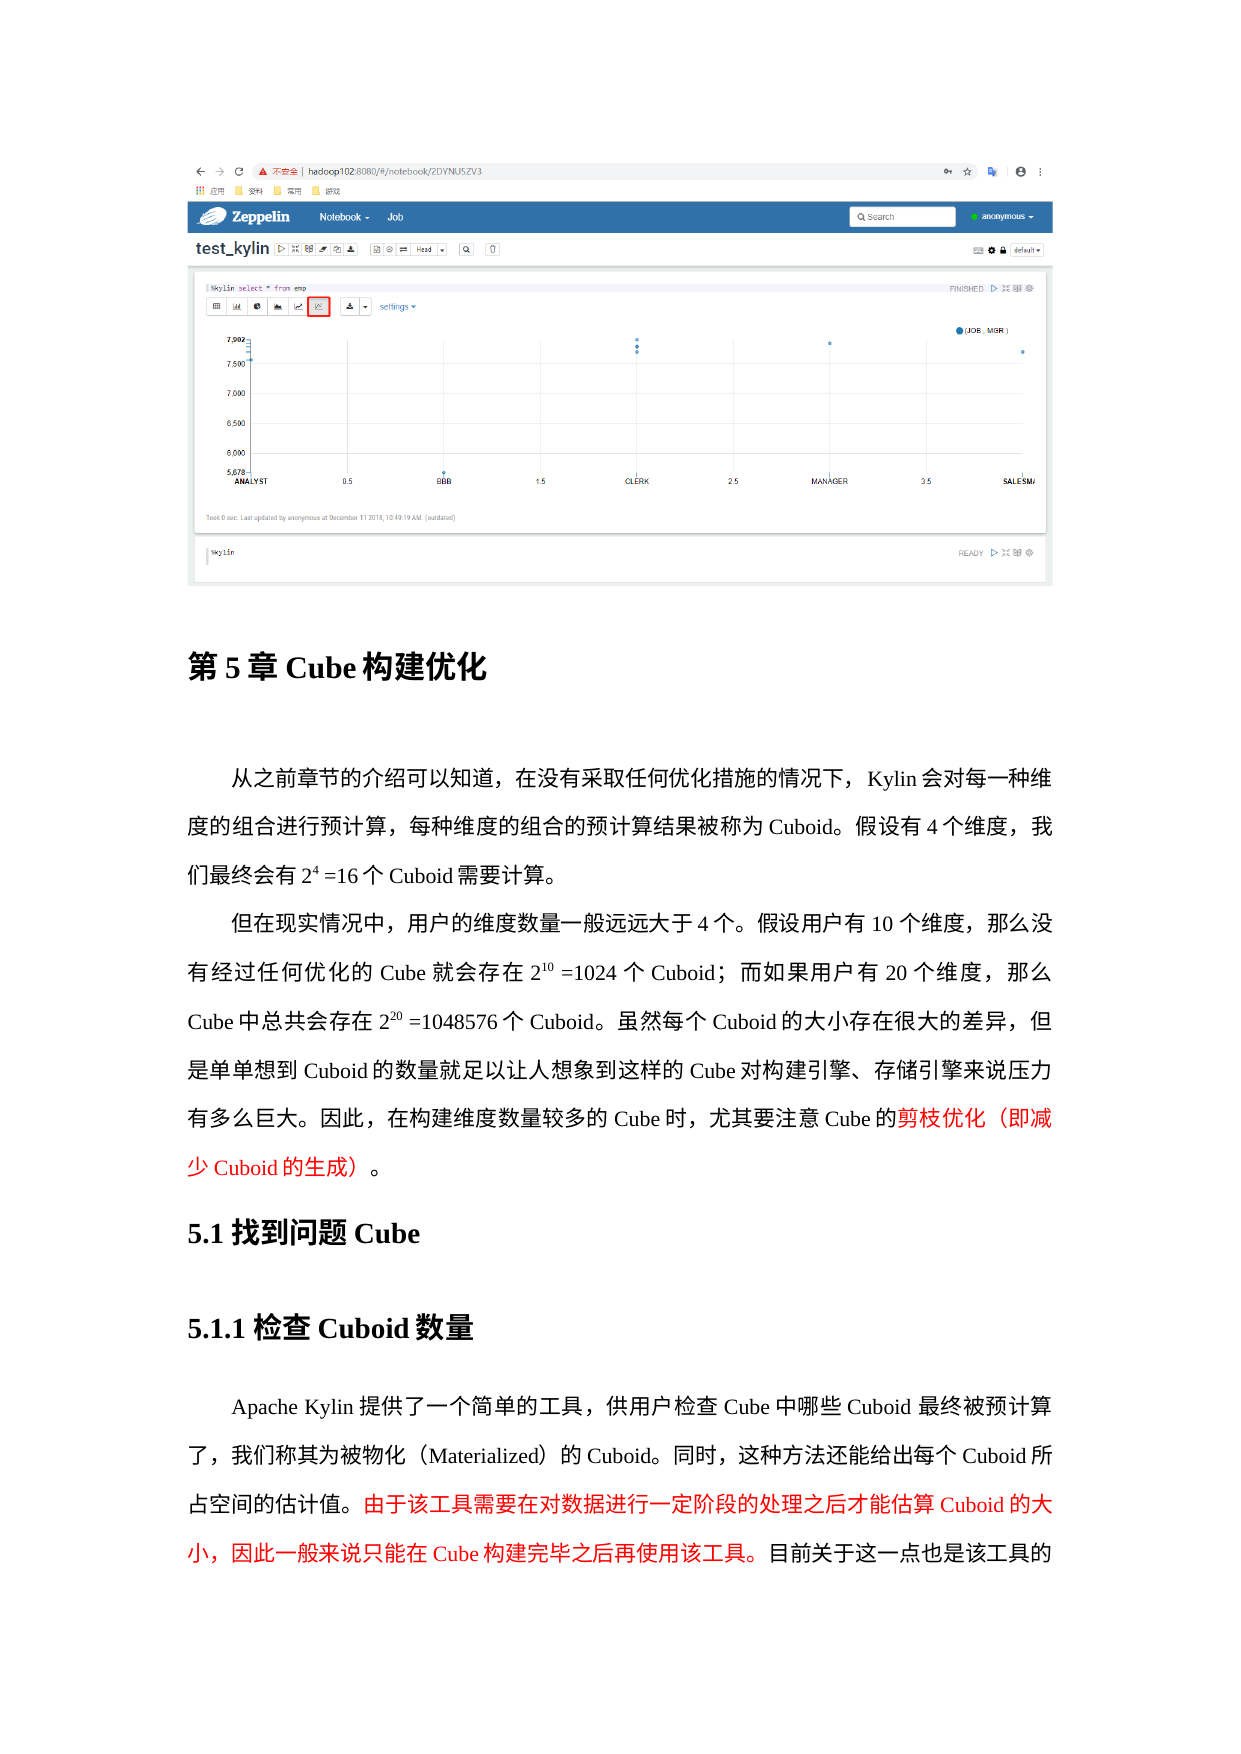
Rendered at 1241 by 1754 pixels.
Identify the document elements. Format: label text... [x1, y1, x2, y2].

text 但在现实情况中，用户的维度数量一般远远大于4个。假设用户有10 个维度，那么没有经过任何优化的Cube就会存在210 =1024个Cuboid；而如果用户有20个维度，那么Cube中总共会存在220 =1048576个Cuboid。虽然每个Cuboid的大小存在很大的差异，但是单单想到Cuboid的数量就足以让人想象到这样的Cube对构建引擎、存储引擎来说压力有多么巨大。因此，在构建维度数量较多的Cube时，尤其要注意Cube的剪枝优化（即减少Cuboid的生成）。 [187, 906, 1053, 1182]
subtitle 5.1.1 检查Cuboid数量 [187, 1293, 1053, 1358]
picture [187, 162, 1053, 586]
text 从之前章节的介绍可以知道，在没有采取任何优化措施的情况下，Kylin会对每一种维度的组合进行预计算，每种维度的组合的预计算结果被称为Cuboid。假设有4个维度，我们最终会有24 =16个Cuboid需要计算。 [187, 760, 1053, 890]
subtitle 5.1 找到问题Cube [187, 1198, 1053, 1263]
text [187, 1389, 1053, 1568]
subtitle 第5章 Cube构建优化 [187, 632, 1053, 697]
